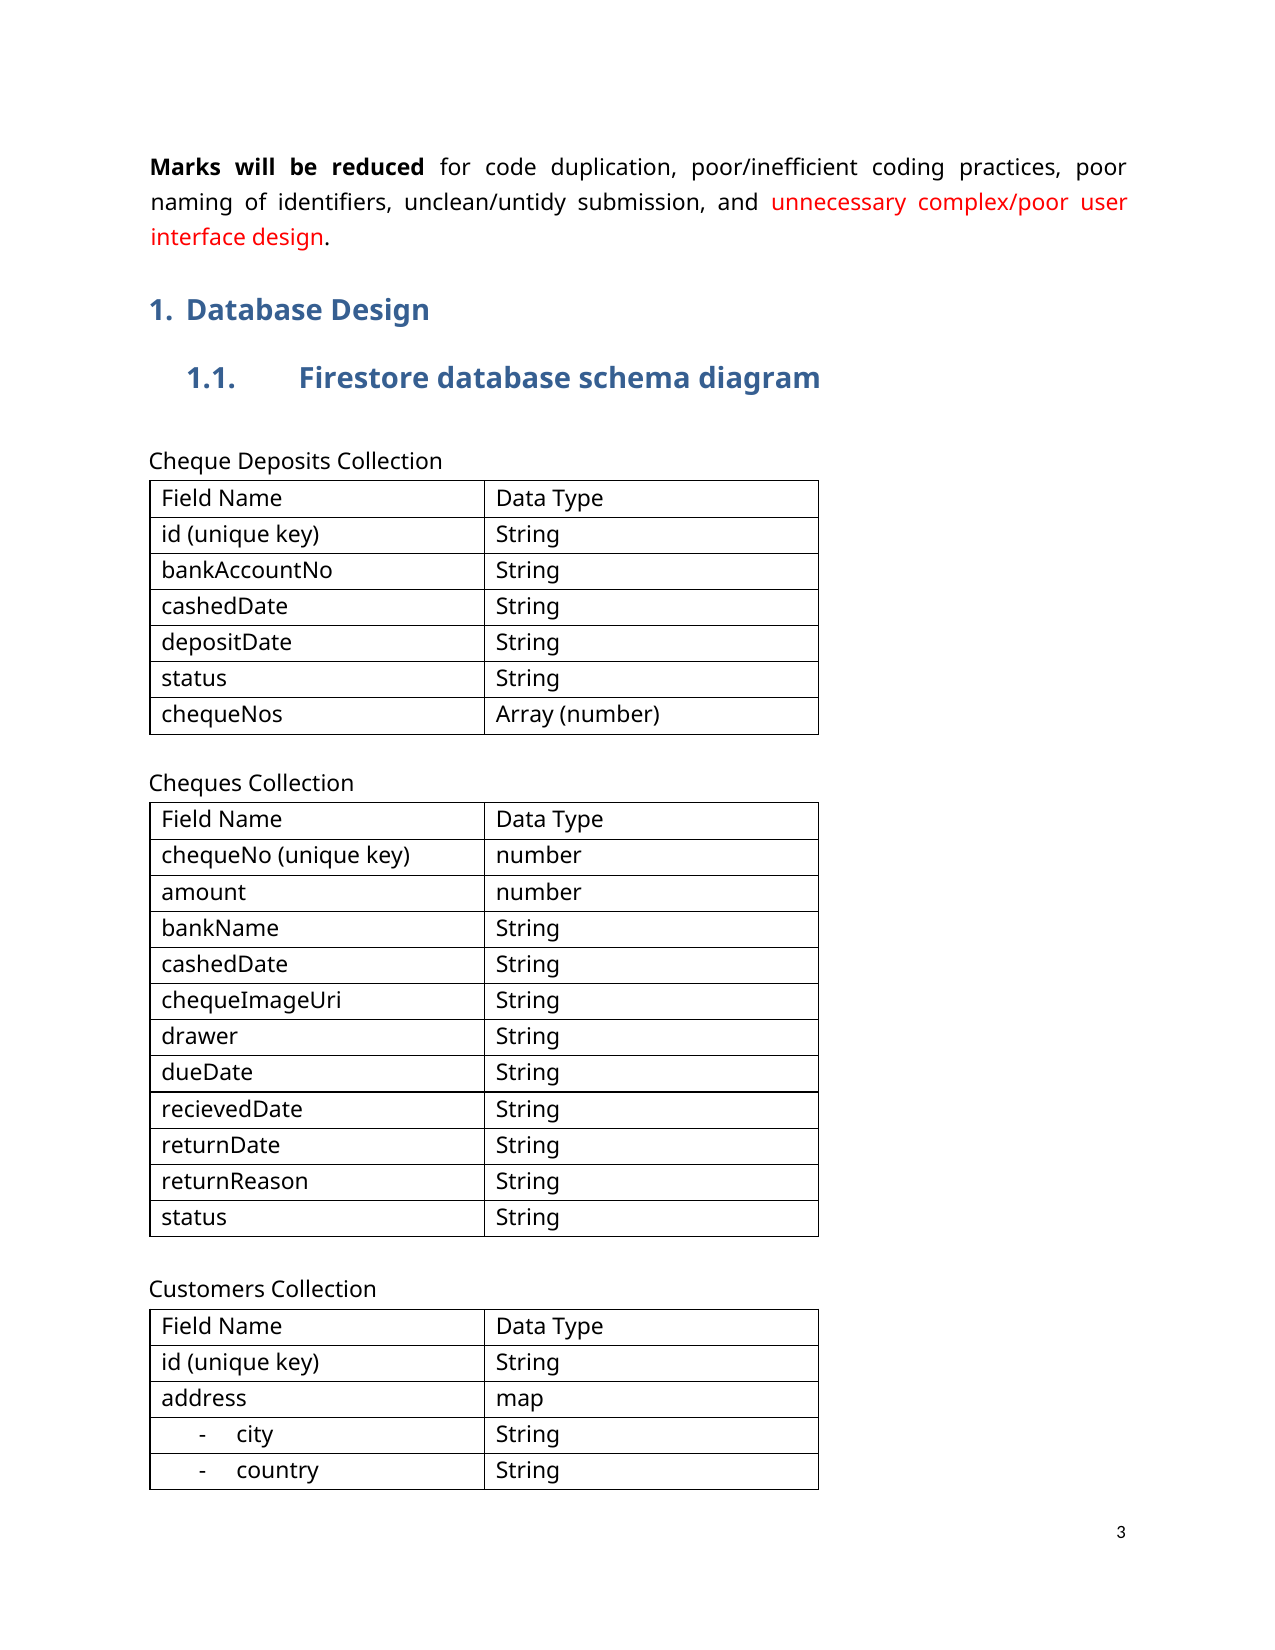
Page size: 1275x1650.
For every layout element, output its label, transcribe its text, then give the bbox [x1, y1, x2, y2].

text Cheques Collection [148, 767, 1127, 798]
table_cell number [485, 840, 818, 874]
table_cell dueDate [151, 1056, 484, 1091]
table_cell bankName [151, 912, 484, 947]
text Cheque Deposits Collection [148, 445, 1127, 476]
table_header Field Name [151, 1310, 484, 1345]
table_header Data Type [485, 481, 818, 517]
table_cell amount [151, 876, 484, 911]
table_cell returnReason [151, 1165, 484, 1200]
table_cell String [485, 1201, 818, 1236]
table_cell depositDate [151, 626, 484, 661]
table_header Field Name [151, 803, 484, 838]
table_cell String [485, 590, 818, 625]
table_cell String [485, 912, 818, 947]
table_cell String [485, 1056, 818, 1091]
table_cell chequeImageUri [151, 984, 484, 1019]
table_cell String [485, 1020, 818, 1055]
text Customers Collection [148, 1273, 1127, 1304]
table_cell address [151, 1382, 484, 1417]
table_cell String [485, 626, 818, 661]
table_cell String [485, 518, 818, 553]
table_cell number [485, 876, 818, 911]
table_cell String [485, 1129, 818, 1164]
table_header Data Type [485, 803, 818, 838]
table_cell Array (number) [485, 698, 818, 733]
table_cell chequeNo (unique key) [151, 840, 484, 874]
table_cell map [485, 1382, 818, 1417]
table_cell country [151, 1454, 484, 1489]
table_cell id (unique key) [151, 1346, 484, 1381]
table_header Field Name [151, 481, 484, 517]
table_cell returnDate [151, 1129, 484, 1164]
table_cell String [485, 1454, 818, 1489]
table_cell recievedDate [151, 1093, 484, 1128]
table_cell String [485, 1093, 818, 1128]
text Marks will be reduced for code duplication, poor/inefficient coding practices, poor naming of identifiers, unclean/untidy submission, and unnecessary complex/poor user interface design. [149, 151, 1128, 252]
table_cell bankAccountNo [151, 554, 484, 589]
table_cell id (unique key) [151, 518, 484, 553]
subtitle Firestore database schema diagram [186, 357, 1154, 397]
table_cell drawer [151, 1020, 484, 1055]
table_header Data Type [485, 1310, 818, 1345]
table_cell chequeNos [151, 698, 484, 733]
table_cell String [485, 662, 818, 697]
table_cell status [151, 662, 484, 697]
table_cell String [485, 948, 818, 983]
table_cell String [485, 554, 818, 589]
table_cell String [485, 1346, 818, 1381]
table_cell String [485, 1418, 818, 1453]
subtitle Database Design [148, 289, 1127, 329]
table_cell cashedDate [151, 590, 484, 625]
table_cell String [485, 1165, 818, 1200]
table_cell status [151, 1201, 484, 1236]
table_cell String [485, 984, 818, 1019]
table_cell cashedDate [151, 948, 484, 983]
table_cell city [151, 1418, 484, 1453]
